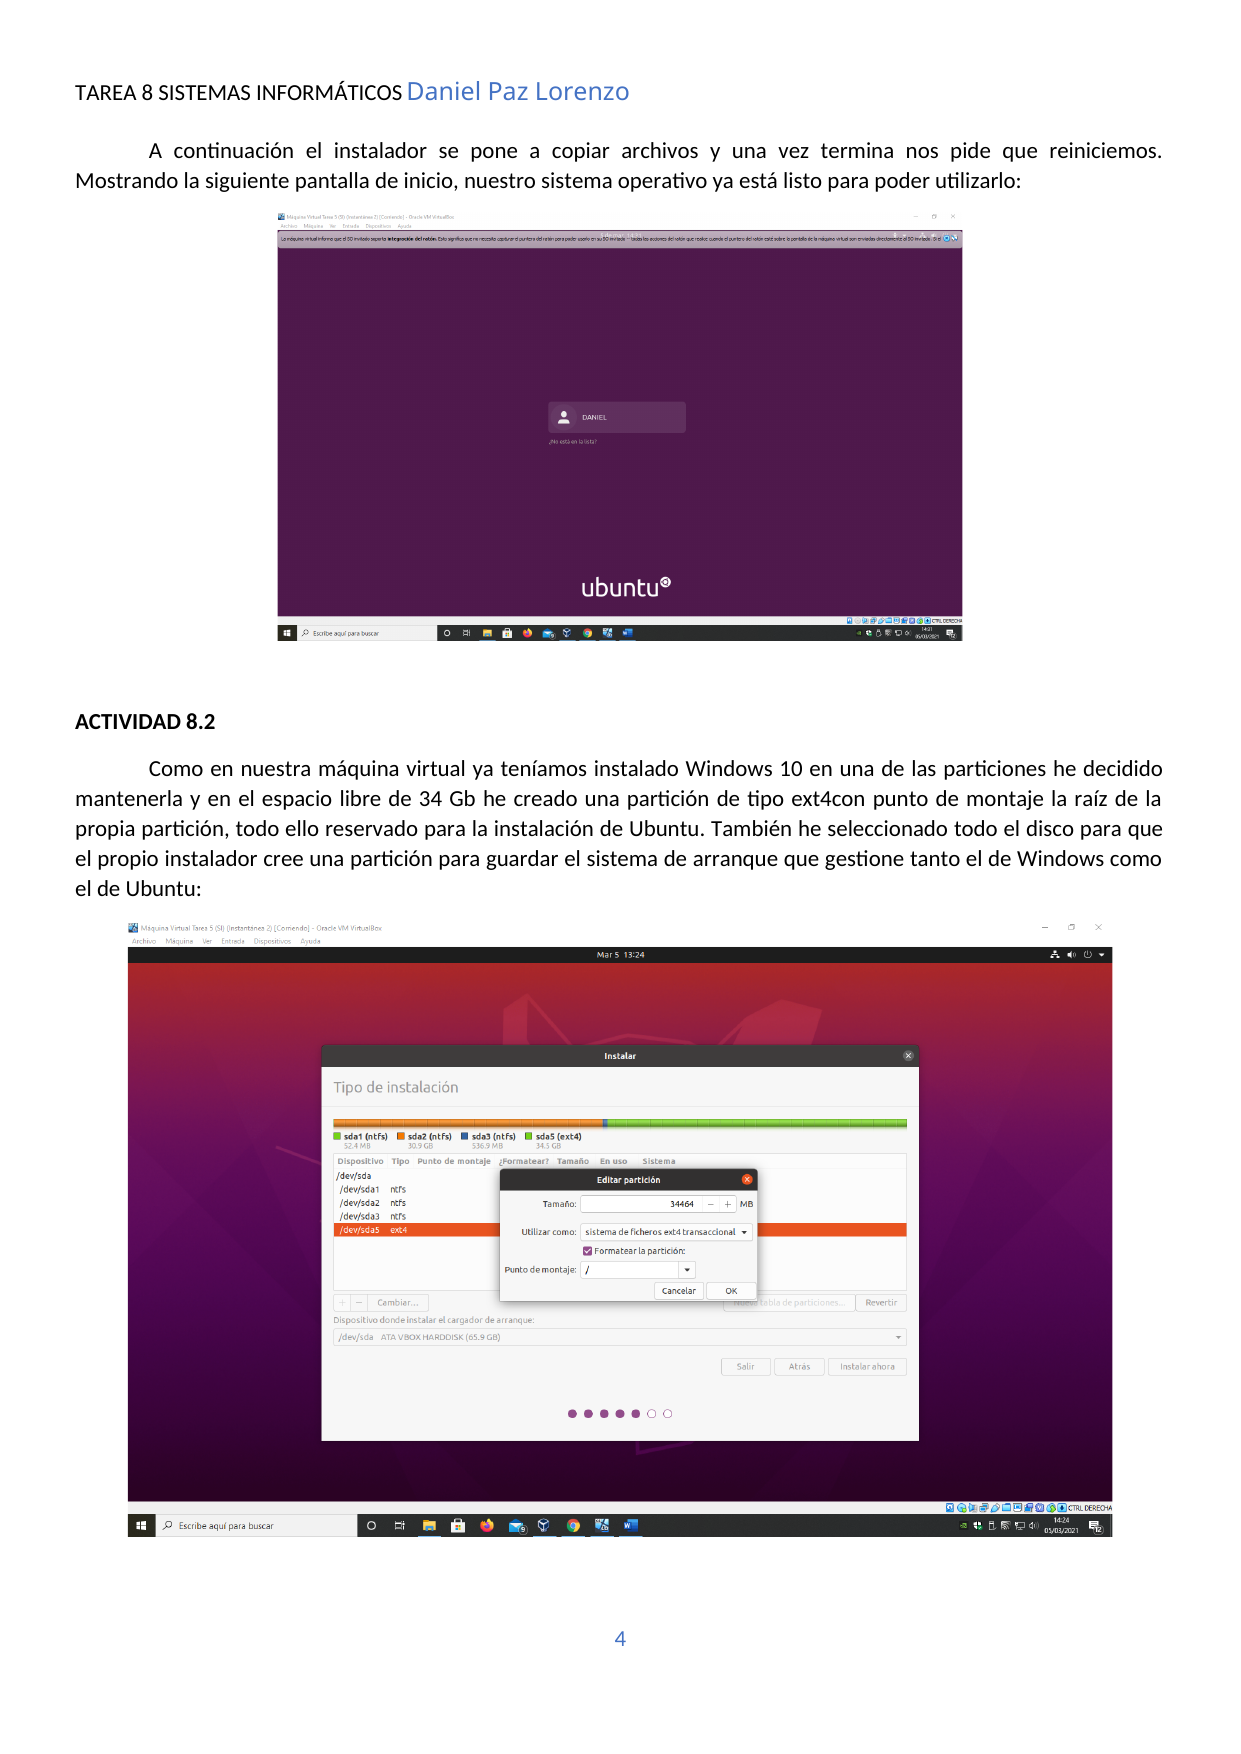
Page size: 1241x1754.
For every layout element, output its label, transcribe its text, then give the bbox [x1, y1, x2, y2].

picture [277, 212, 963, 641]
picture [127, 921, 1113, 1537]
text Como en nuestra máquina virtual ya teníamos instalado Windows 10 en una de las particiones he decidido mantenerla y en el espacio libre de 34 Gb he creado una partición de tipo ext4con punto de montaje la raíz de la propia partición, todo ello reservado para la instalación de Ubuntu. También he seleccionado todo el disco para que el propio instalador cree una partición para guardar el sistema de arranque que gestione tanto el de Windows como el de Ubuntu: [75, 754, 1165, 902]
text ACTIVIDAD 8.2 [75, 707, 1165, 735]
text A continuación el instalador se pone a copiar archivos y una vez termina nos pide que reiniciemos. Mostrando la siguiente pantalla de inicio, nuestro sistema operativo ya está listo para poder utilizarlo: [75, 136, 1165, 194]
